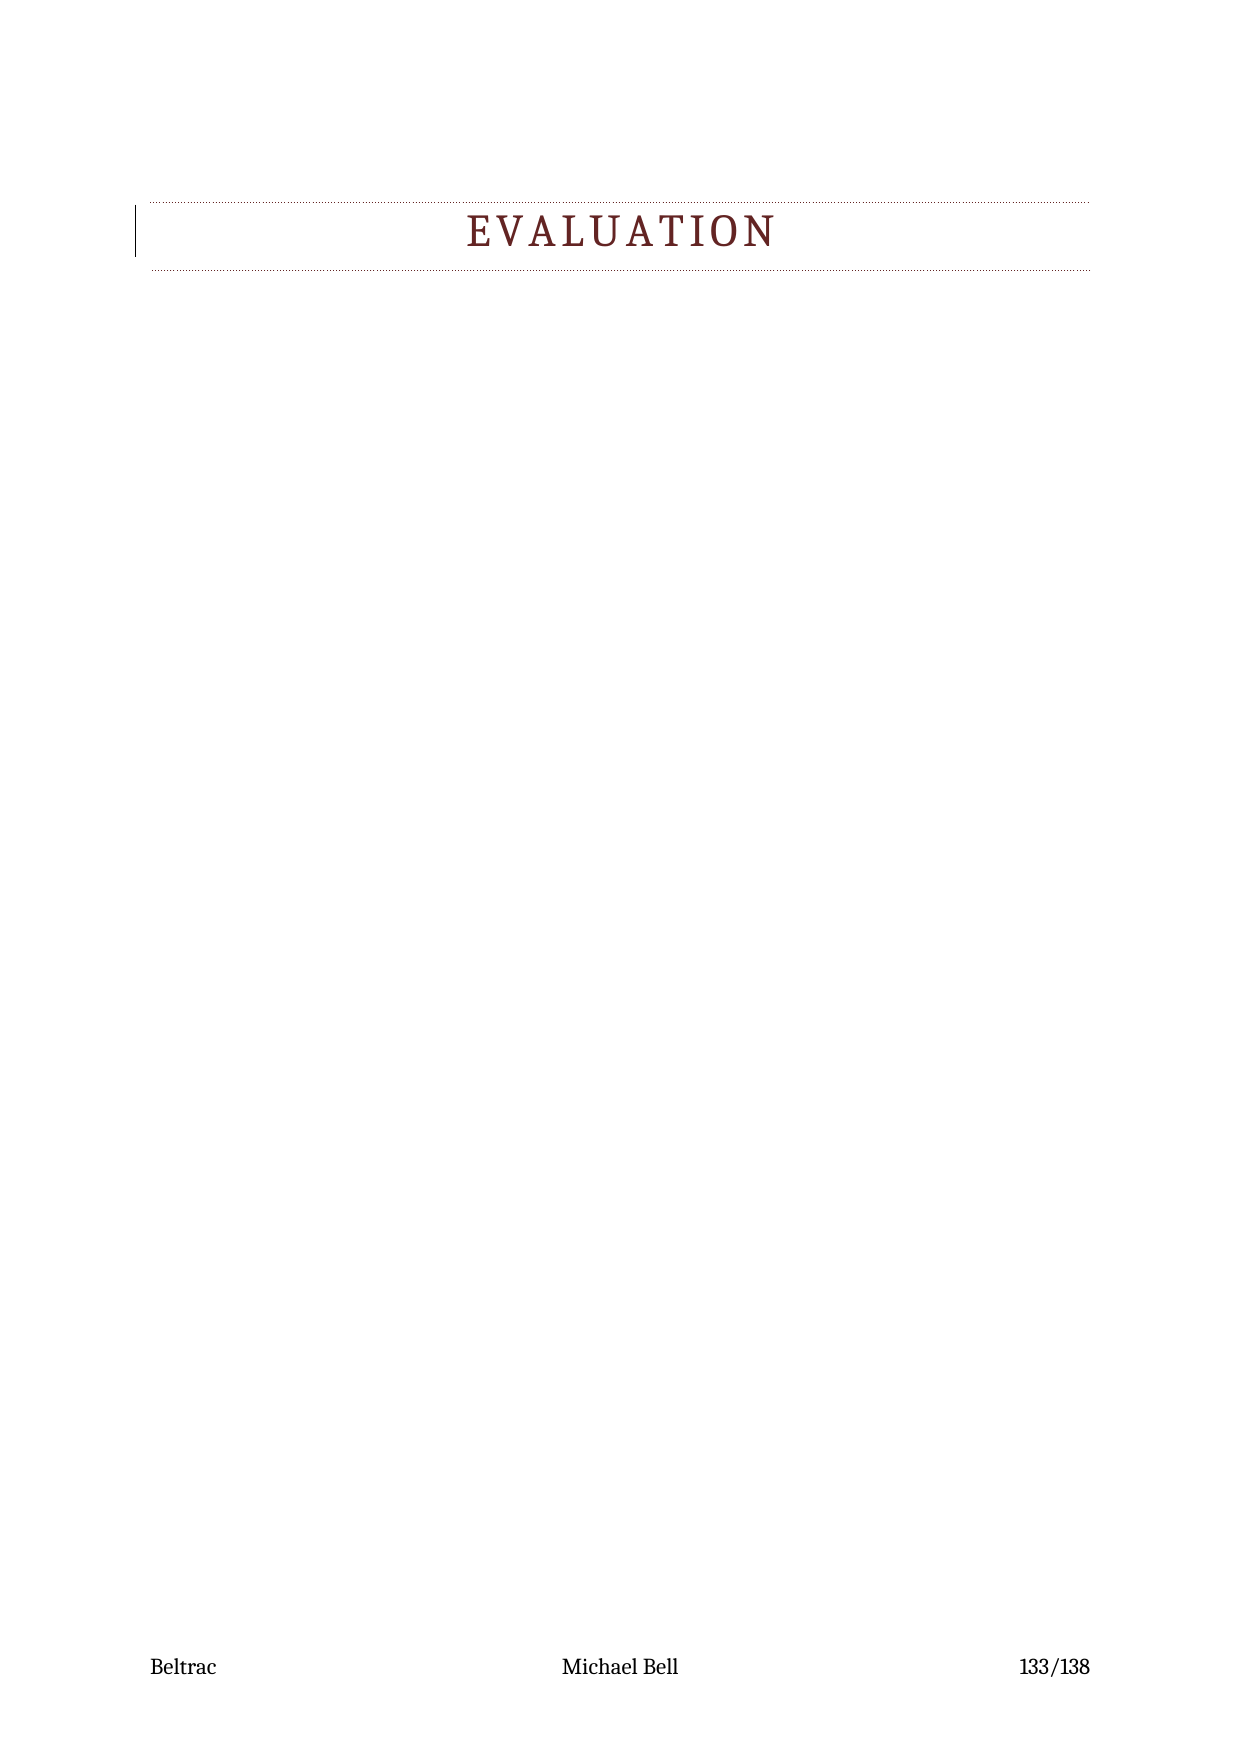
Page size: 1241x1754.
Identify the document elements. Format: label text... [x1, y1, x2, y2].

title Evaluation [150, 202, 1090, 270]
